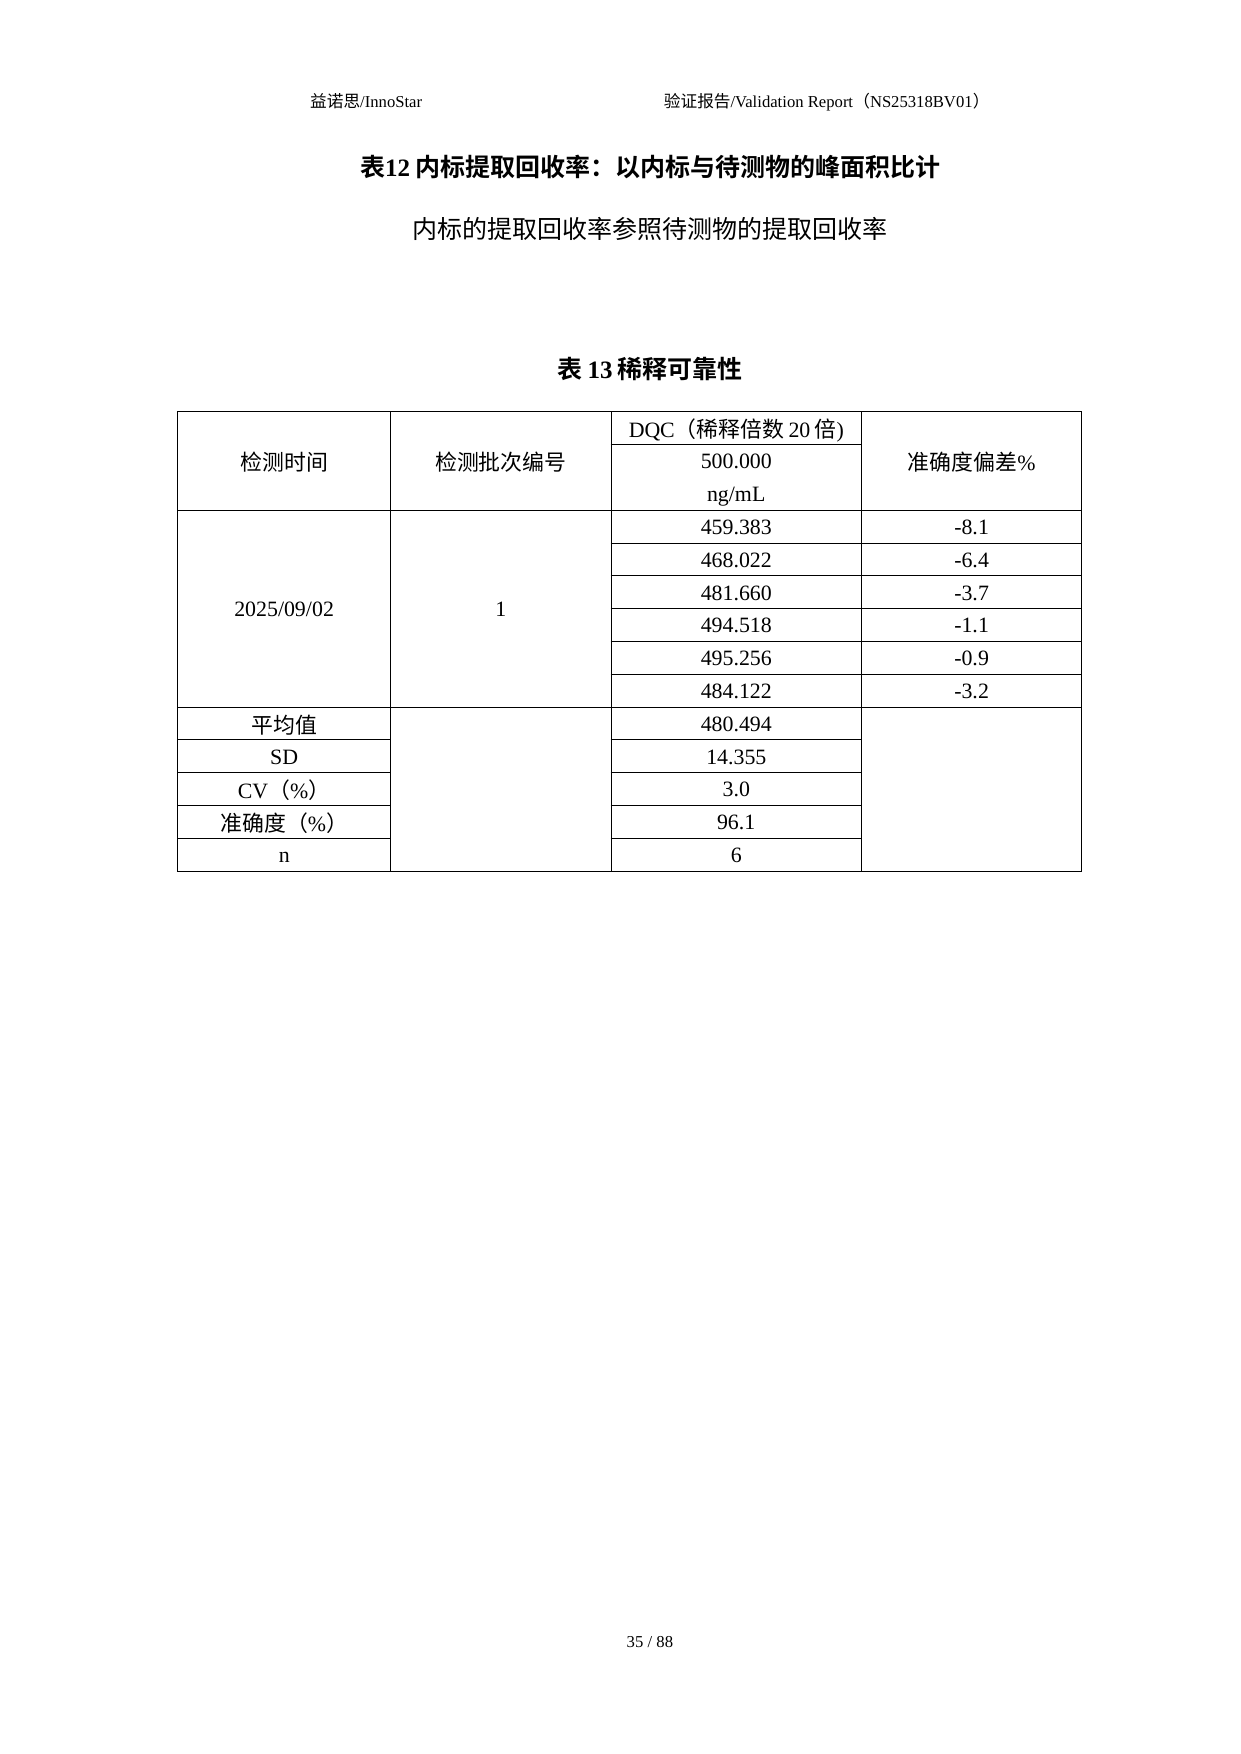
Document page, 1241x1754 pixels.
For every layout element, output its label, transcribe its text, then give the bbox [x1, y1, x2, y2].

table_cell 1 [391, 511, 611, 707]
table_cell 500.000 [612, 445, 861, 477]
table_cell -6.4 [862, 544, 1081, 575]
table_cell 平均值 [178, 708, 390, 739]
table_cell -3.2 [862, 675, 1081, 707]
subtitle 表12内标提取回收率：以内标与待测物的峰面积比计 [177, 148, 1122, 184]
text 内标的提取回收率参照待测物的提取回收率 [177, 209, 1122, 245]
table_cell 准确度（%） [178, 806, 390, 838]
table_cell -0.9 [862, 642, 1081, 674]
table_cell 96.1 [612, 806, 861, 838]
table_cell CV（%） [178, 773, 390, 805]
table_header 检测批次编号 [391, 412, 611, 510]
table_cell [862, 708, 1081, 871]
table_cell 14.355 [612, 740, 861, 772]
table_header DQC（稀释倍数20倍) [612, 412, 861, 444]
table_cell 2025/09/02 [178, 511, 390, 707]
table_cell [391, 708, 611, 871]
table_cell SD [178, 740, 390, 772]
table_cell 6 [612, 839, 861, 871]
table_header 准确度偏差% [862, 412, 1081, 510]
table_cell 480.494 [612, 708, 861, 739]
table_cell 495.256 [612, 642, 861, 674]
table_cell 3.0 [612, 773, 861, 805]
table_cell -3.7 [862, 576, 1081, 608]
table_cell ng/mL [612, 477, 861, 510]
table_cell 481.660 [612, 576, 861, 608]
table_cell -8.1 [862, 511, 1081, 542]
subtitle 表13稀释可靠性 [177, 350, 1122, 386]
table_cell -1.1 [862, 609, 1081, 641]
table_header 检测时间 [178, 412, 390, 510]
table_cell 494.518 [612, 609, 861, 641]
table_cell 459.383 [612, 511, 861, 542]
table_cell n [178, 839, 390, 871]
table_cell 468.022 [612, 544, 861, 575]
table_cell 484.122 [612, 675, 861, 707]
